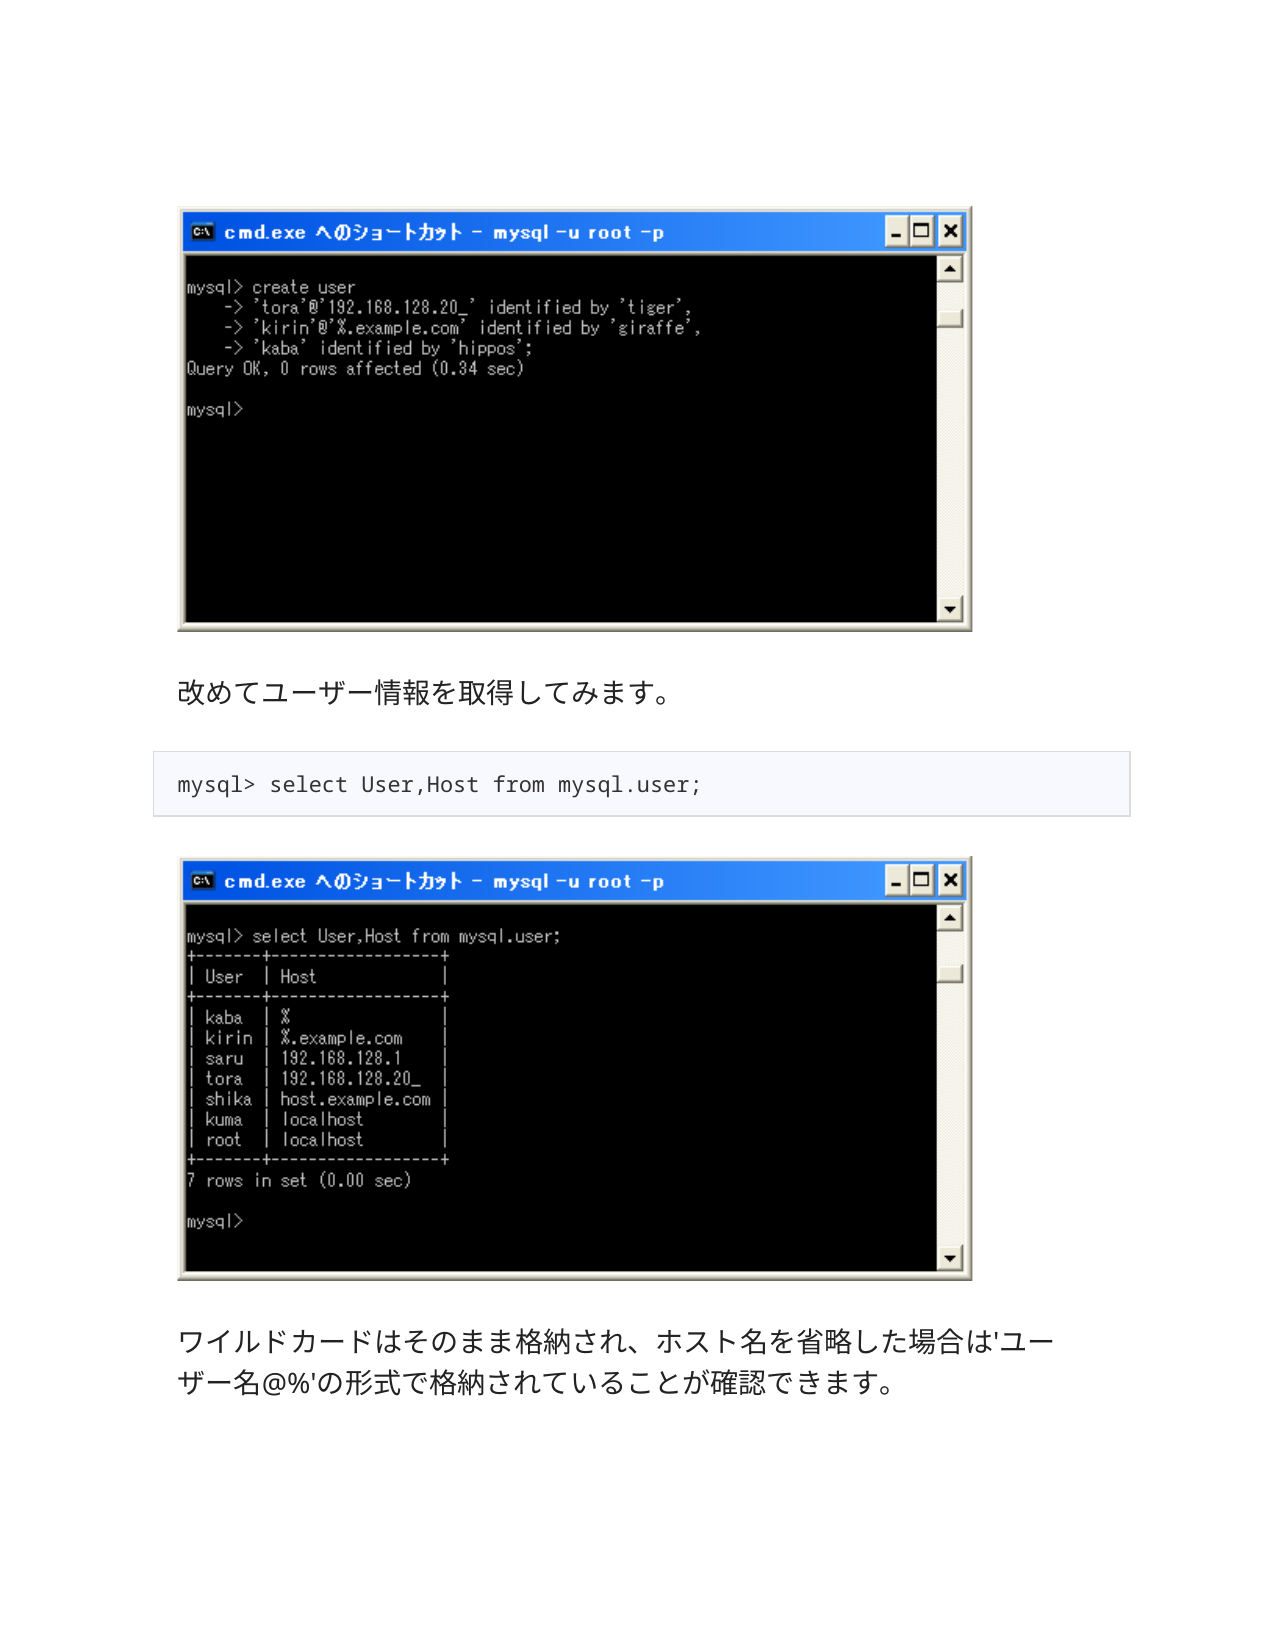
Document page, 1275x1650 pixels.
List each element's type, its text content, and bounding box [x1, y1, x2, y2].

text 改めてユーザー情報を取得してみます。 [177, 671, 1098, 712]
text ワイルドカードはそのまま格納され、ホスト名を省略した場合は'ユーザー名@%'の形式で格納されていることが確認できます。 [177, 1320, 1098, 1402]
text mysql> select User,Host from mysql.user; [154, 752, 1129, 815]
picture [177, 856, 973, 1281]
picture [177, 206, 973, 632]
